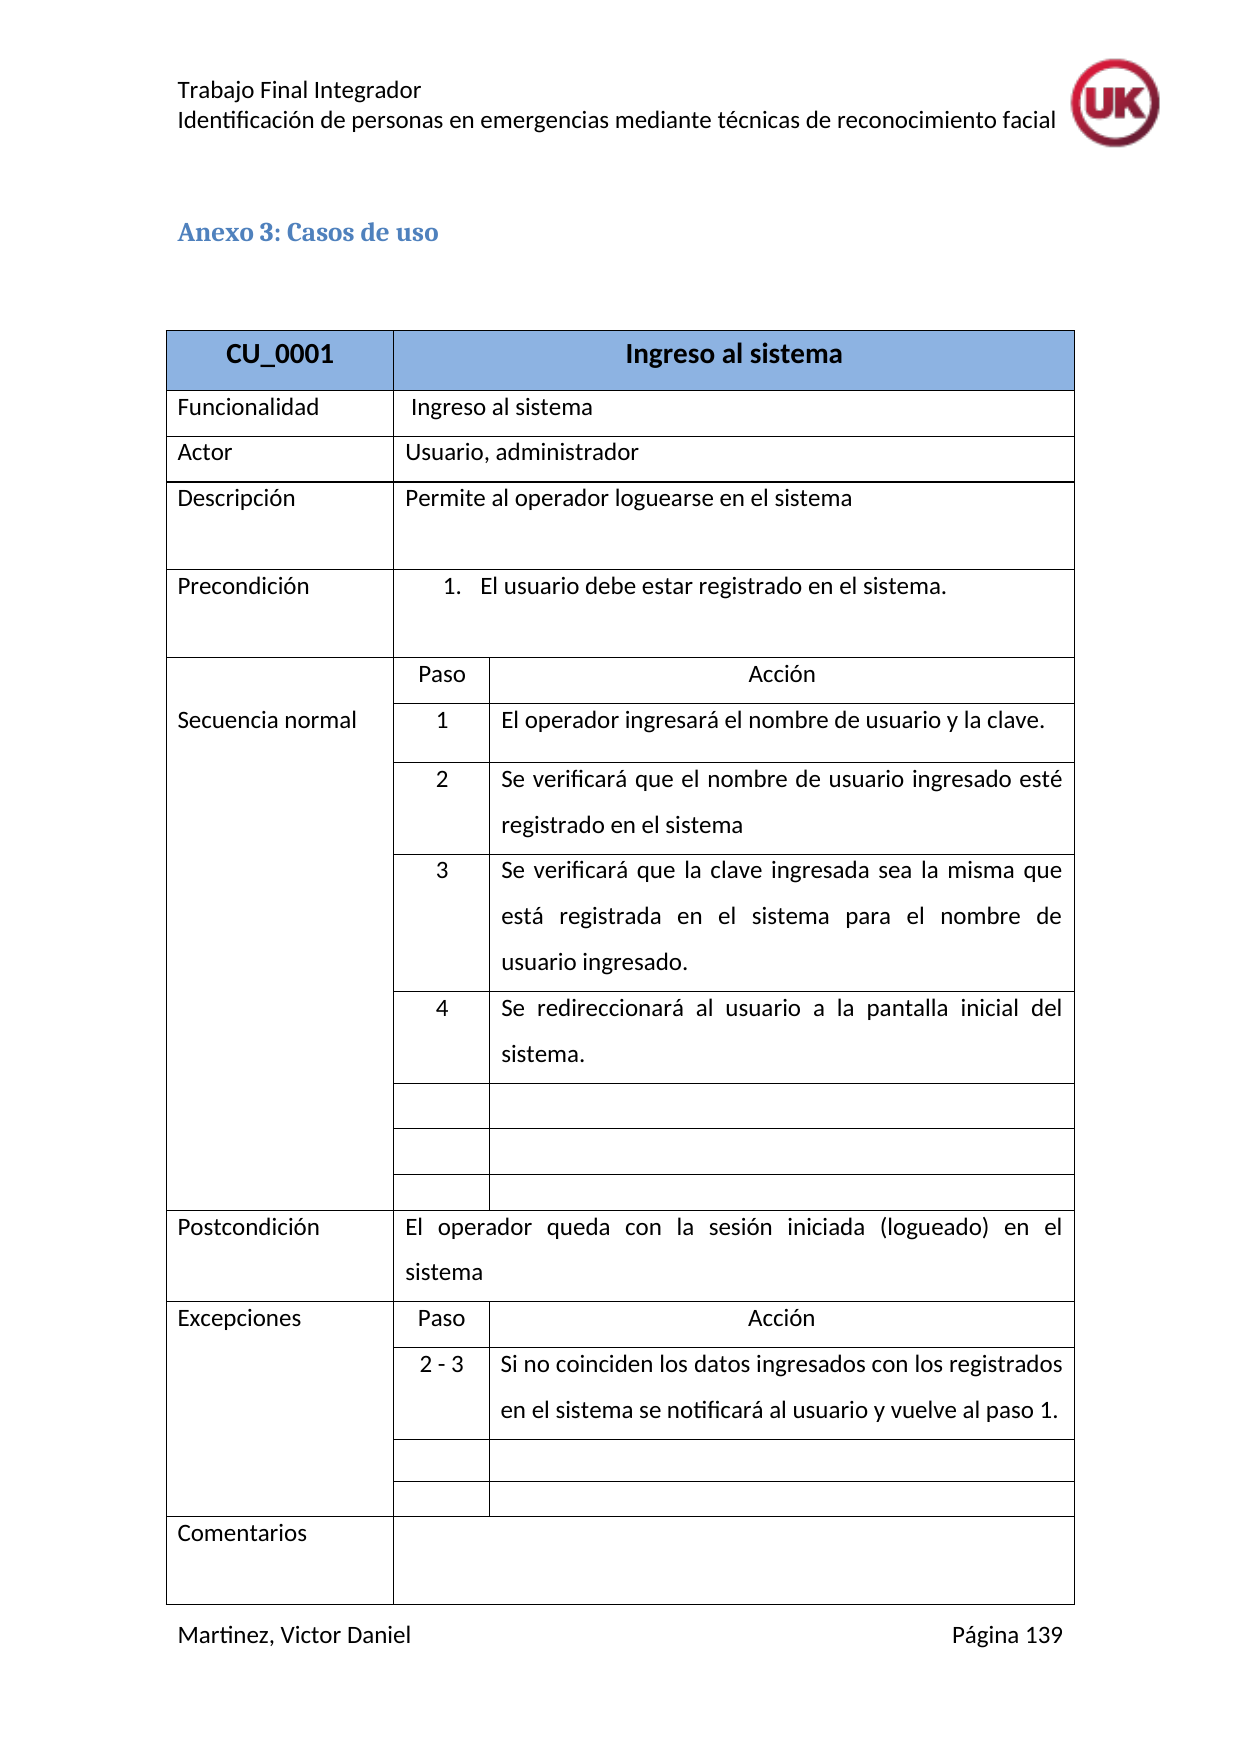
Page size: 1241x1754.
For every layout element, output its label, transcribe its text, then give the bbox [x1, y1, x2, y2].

table_header Ingreso al sistema [394, 331, 1074, 390]
table_cell [394, 1129, 489, 1174]
table_cell Paso [394, 1302, 489, 1347]
table_cell Postcondición [167, 1211, 393, 1301]
table_cell Si no coinciden los datos ingresados con los registrados en el sistema se notificará al usuario y vuelve al paso 1. [490, 1348, 1074, 1438]
table_cell Comentarios [167, 1517, 393, 1604]
table_cell [490, 1129, 1074, 1174]
table_cell El usuario debe estar registrado en el sistema. [394, 570, 1074, 657]
table_cell [490, 1482, 1074, 1516]
table_cell Se verificará que la clave ingresada sea la misma que está registrada en el sistema para el nombre de usuario ingresado. [490, 855, 1074, 991]
table_cell [394, 1084, 489, 1128]
table_cell Excepciones [167, 1302, 393, 1516]
table_cell Precondición [167, 570, 393, 657]
table_cell Usuario, administrador [394, 437, 1074, 481]
table_cell Acción [490, 658, 1074, 703]
table_cell [394, 1517, 1074, 1604]
table_cell 2 - 3 [394, 1348, 489, 1438]
table_cell Secuencia normal [167, 658, 393, 1209]
table_cell Descripción [167, 483, 393, 569]
table_cell Se redireccionará al usuario a la pantalla inicial del sistema. [490, 992, 1074, 1082]
table_cell [394, 1482, 489, 1516]
picture [1057, 48, 1177, 155]
table_cell Actor [167, 437, 393, 481]
table_cell [394, 1440, 489, 1481]
table_cell Paso [394, 658, 489, 703]
table_cell [394, 1175, 489, 1209]
table_cell [490, 1084, 1074, 1128]
subtitle Anexo 3: Casos de uso [177, 217, 1063, 248]
table_cell 2 [394, 763, 489, 854]
table_cell El operador queda con la sesión iniciada (logueado) en el sistema [394, 1211, 1074, 1301]
table_cell El operador ingresará el nombre de usuario y la clave. [490, 704, 1074, 762]
table_header CU_0001 [167, 331, 393, 390]
table_cell Acción [490, 1302, 1074, 1347]
table_cell [490, 1440, 1074, 1481]
table_cell Funcionalidad [167, 391, 393, 436]
table_cell 4 [394, 992, 489, 1082]
table_cell 1 [394, 704, 489, 762]
table_cell 3 [394, 855, 489, 991]
table_cell Ingreso al sistema [394, 391, 1074, 436]
table_cell Permite al operador loguearse en el sistema [394, 483, 1074, 569]
table_cell Se verificará que el nombre de usuario ingresado esté registrado en el sistema [490, 763, 1074, 854]
table_cell [490, 1175, 1074, 1209]
